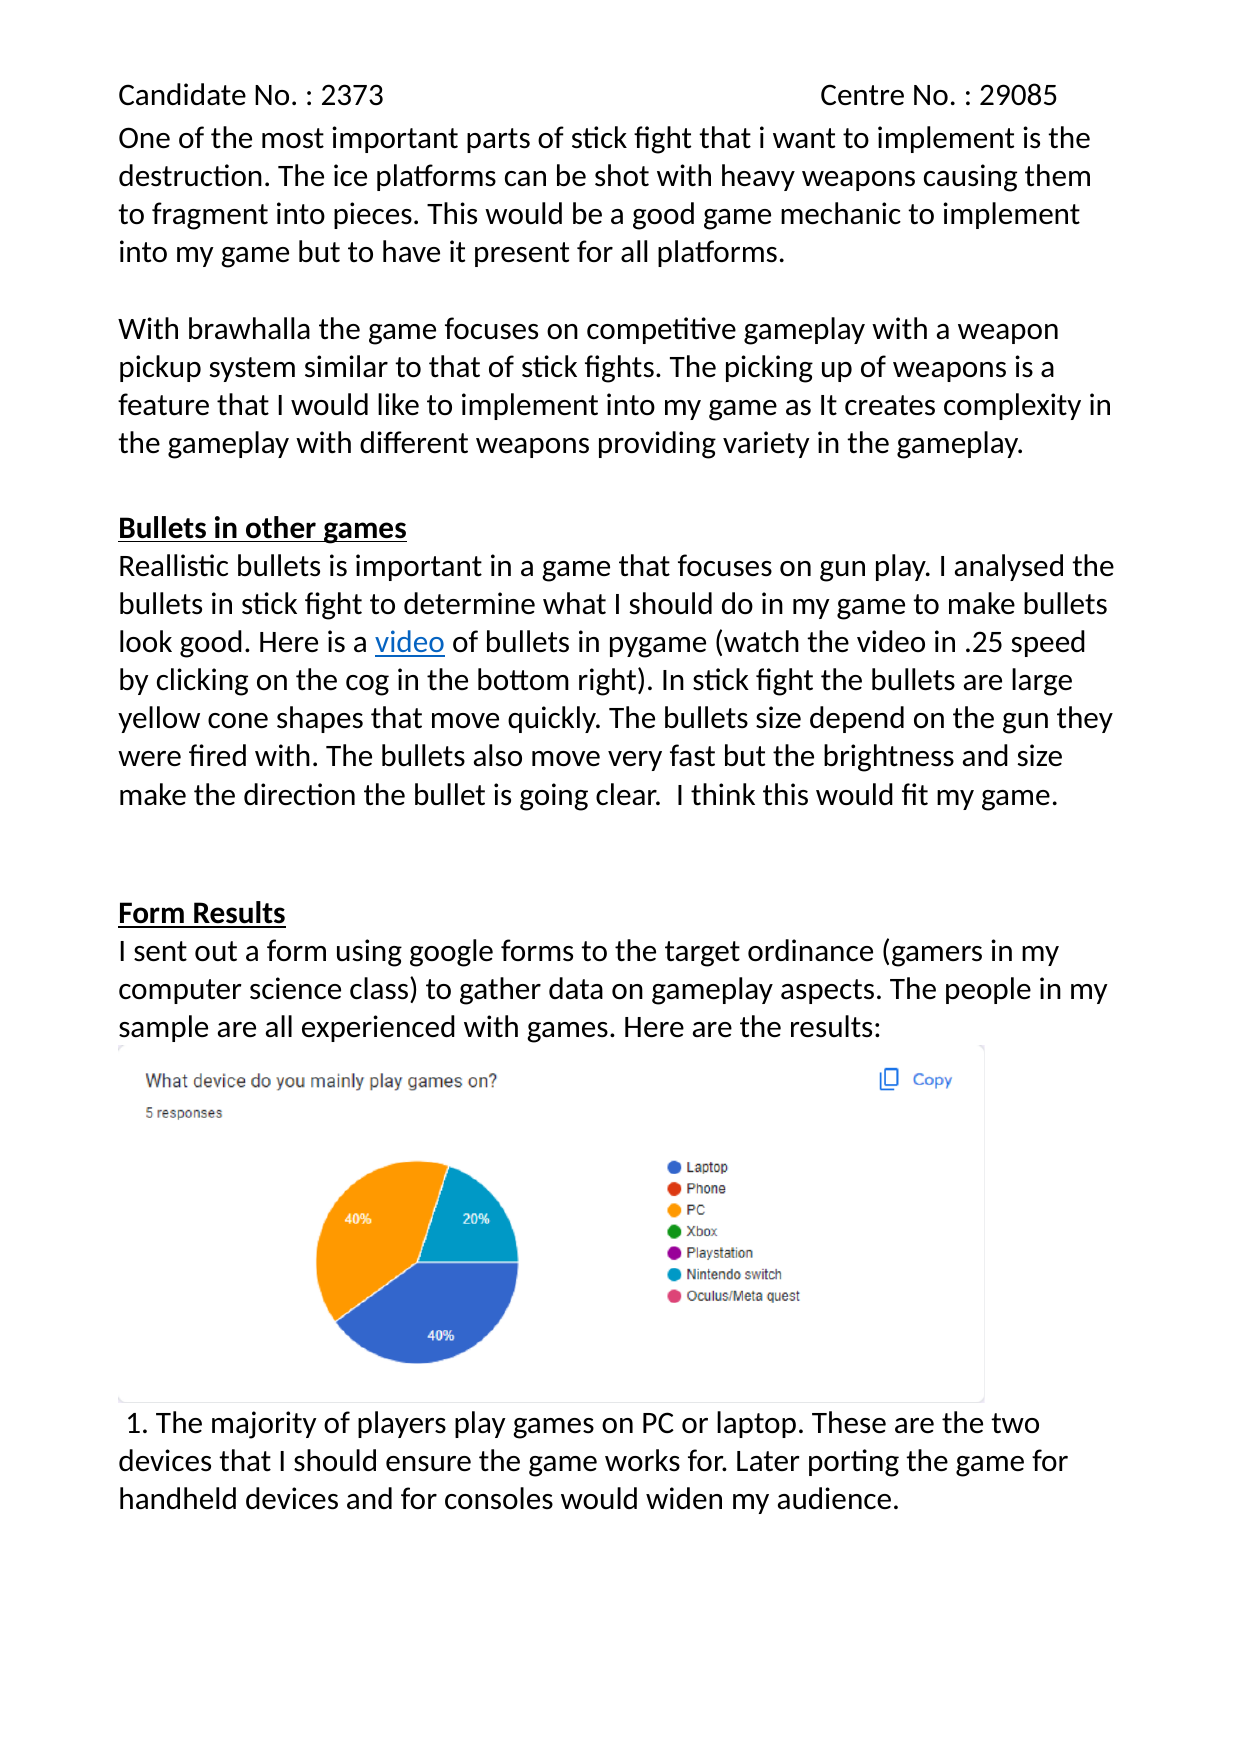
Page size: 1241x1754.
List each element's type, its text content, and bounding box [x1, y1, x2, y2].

subtitle Bullets in other games [118, 508, 1122, 546]
text I sent out a form using google forms to the target ordinance (gamers in my computer science class) to gather data on gameplay aspects. The people in my sample are all experienced with games. Here are the results: [118, 931, 1122, 1403]
text With brawhalla the game focuses on competitive gameplay with a weapon pickup system similar to that of stick fights. The picking up of weapons is a feature that I would like to implement into my game as It creates complexity in the gameplay with different weapons providing variety in the gameplay. [118, 309, 1122, 461]
text Reallistic bullets is important in a game that focuses on gun play. I analysed the bullets in stick fight to determine what I should do in my game to make bullets look good. Here is a video of bullets in pygame (watch the video in .25 speed by clicking on the cog in the bottom right). In stick fight the bullets are large yellow cone shapes that move quickly. The bullets size depend on the gun they were fired with. The bullets also move very fast but the brightness and size make the direction the bullet is going clear. I think this would fit my game. [118, 546, 1122, 813]
text 1. The majority of players play games on PC or laptop. These are the two devices that I should ensure the game works for. Later porting the game for handheld devices and for consoles would widen my audience. [118, 1403, 1122, 1517]
text One of the most important parts of stick fight that i want to implement is the destruction. The ice platforms can be shot with heavy weapons causing them to fragment into pieces. This would be a good game mechanic to implement into my game but to have it present for all platforms. [118, 118, 1122, 271]
subtitle Form Results [118, 893, 1122, 931]
